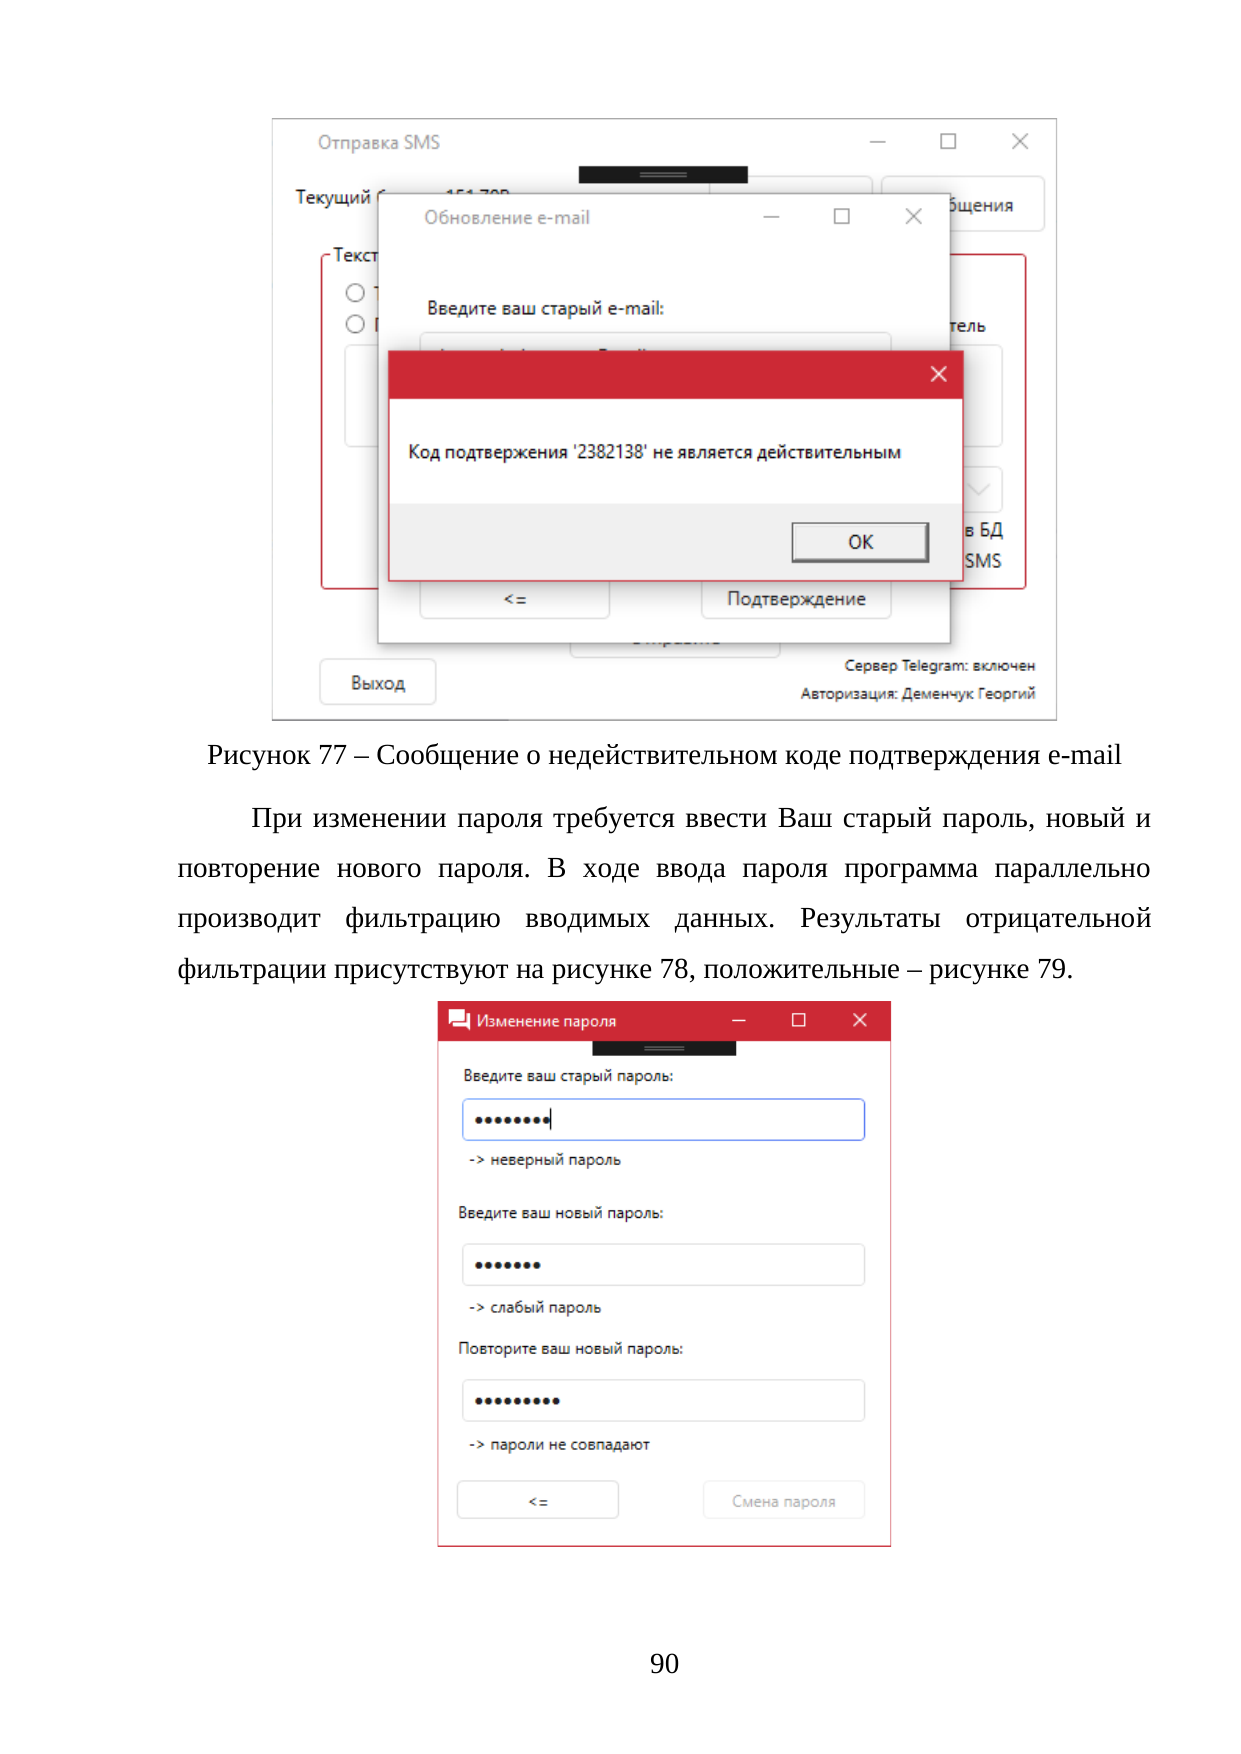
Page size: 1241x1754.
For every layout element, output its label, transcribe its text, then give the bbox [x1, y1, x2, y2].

text При изменении пароля требуется ввести Ваш старый пароль, новый и повторение нового пароля. В ходе ввода пароля программа параллельно производит фильтрацию вводимых данных. Результаты отрицательной фильтрации присутствуют на рисунке 78, положительные – рисунке 79. [177, 800, 1152, 984]
picture [271, 118, 1058, 721]
text Рисунок 77 – Сообщение о недействительном коде подтверждения e-mail [177, 737, 1152, 771]
picture [437, 1001, 892, 1547]
